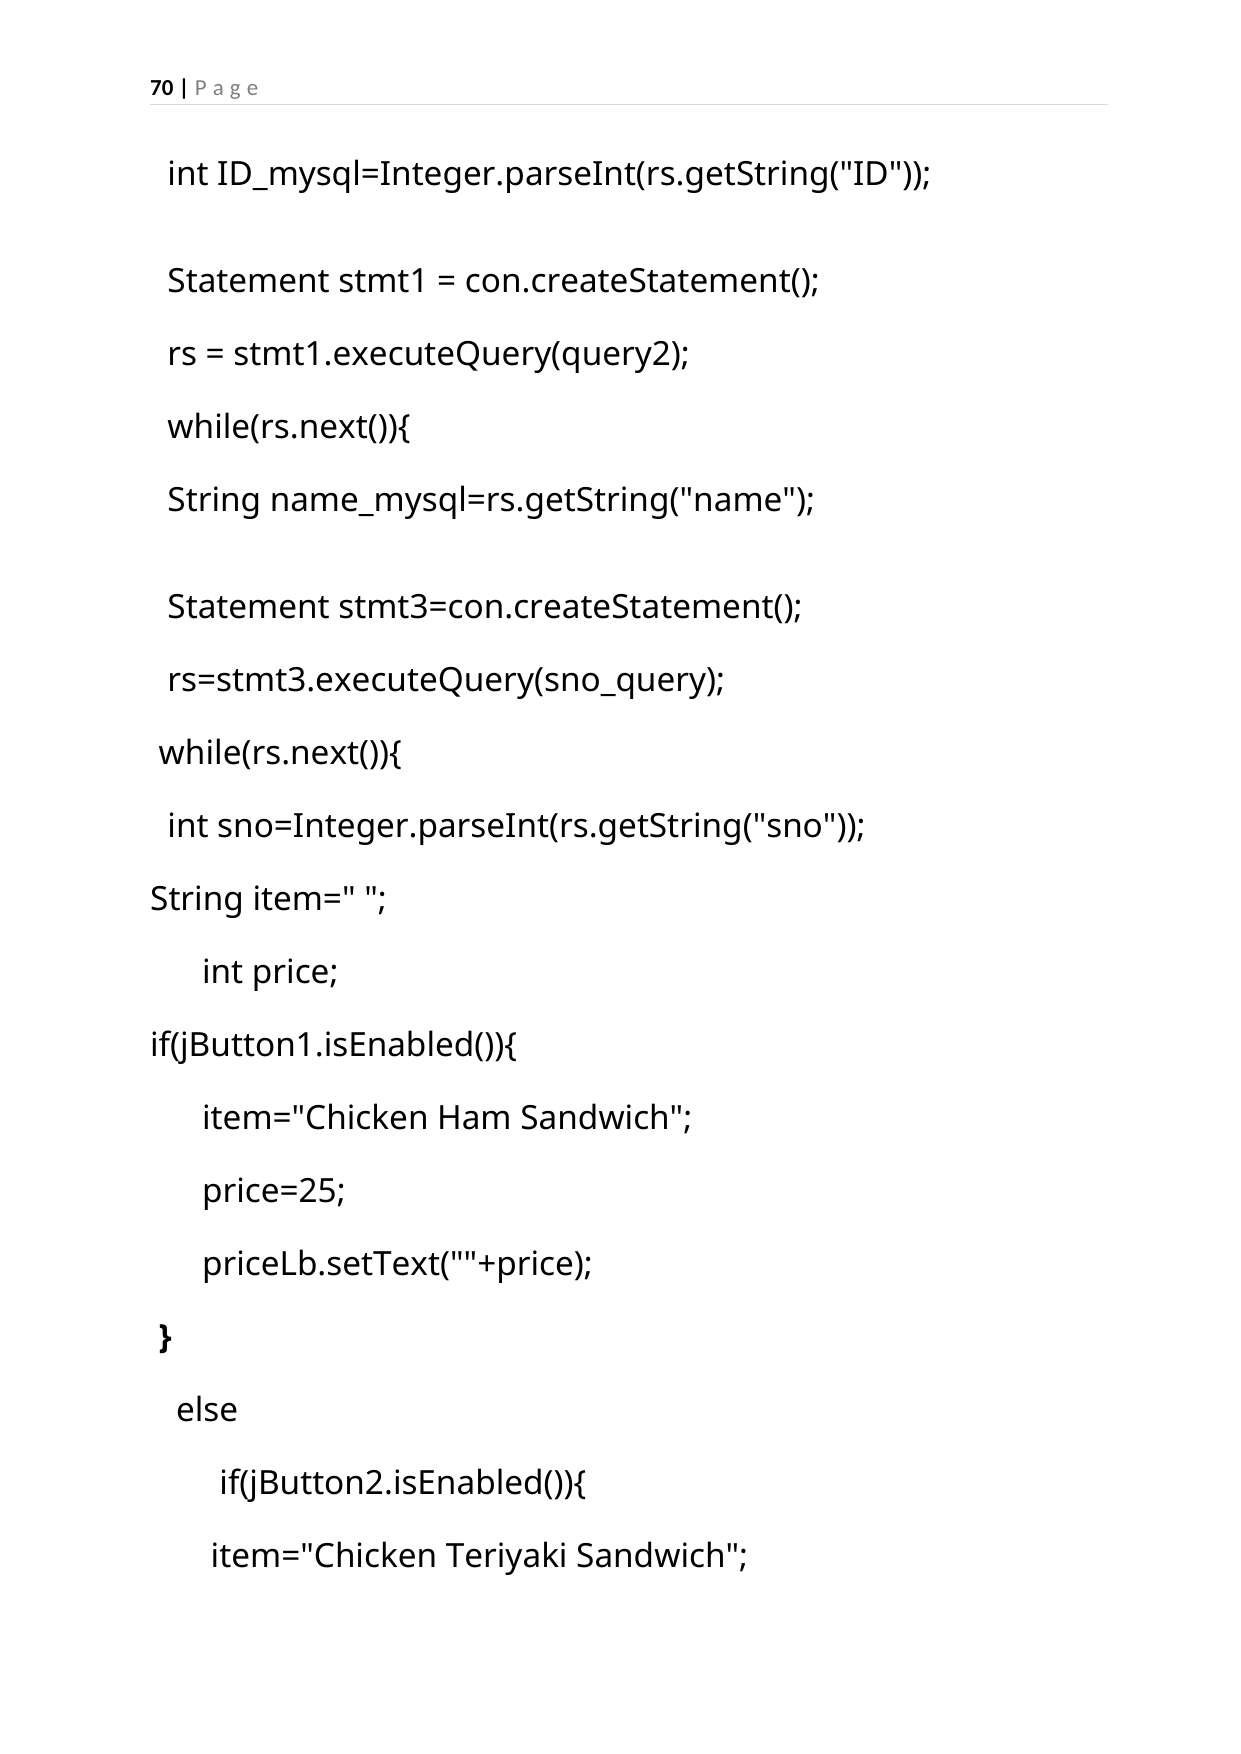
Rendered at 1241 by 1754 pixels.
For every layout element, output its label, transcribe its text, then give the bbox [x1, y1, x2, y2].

text int price; [150, 948, 1108, 993]
text Statement stmt1 = con.createStatement(); [150, 257, 1108, 302]
text String name_mysql=rs.getString("name"); [150, 476, 1108, 521]
text String item=" "; [150, 875, 1108, 920]
text item="Chicken Teriyaki Sandwich"; [150, 1532, 1108, 1577]
text priceLb.setText(""+price); [150, 1240, 1108, 1285]
text while(rs.next()){ [150, 403, 1108, 448]
text rs = stmt1.executeQuery(query2); [150, 330, 1108, 375]
text item="Chicken Ham Sandwich"; [150, 1094, 1108, 1139]
text int ID_mysql=Integer.parseInt(rs.getString("ID")); [150, 150, 1108, 195]
text } [150, 1313, 1108, 1358]
text while(rs.next()){ [150, 729, 1108, 774]
text rs=stmt3.executeQuery(sno_query); [150, 656, 1108, 701]
text if(jButton2.isEnabled()){ [150, 1459, 1108, 1504]
text int sno=Integer.parseInt(rs.getString("sno")); [150, 802, 1108, 847]
text price=25; [150, 1167, 1108, 1212]
text else [150, 1386, 1108, 1431]
text if(jButton1.isEnabled()){ [150, 1021, 1108, 1066]
text Statement stmt3=con.createStatement(); [150, 583, 1108, 628]
